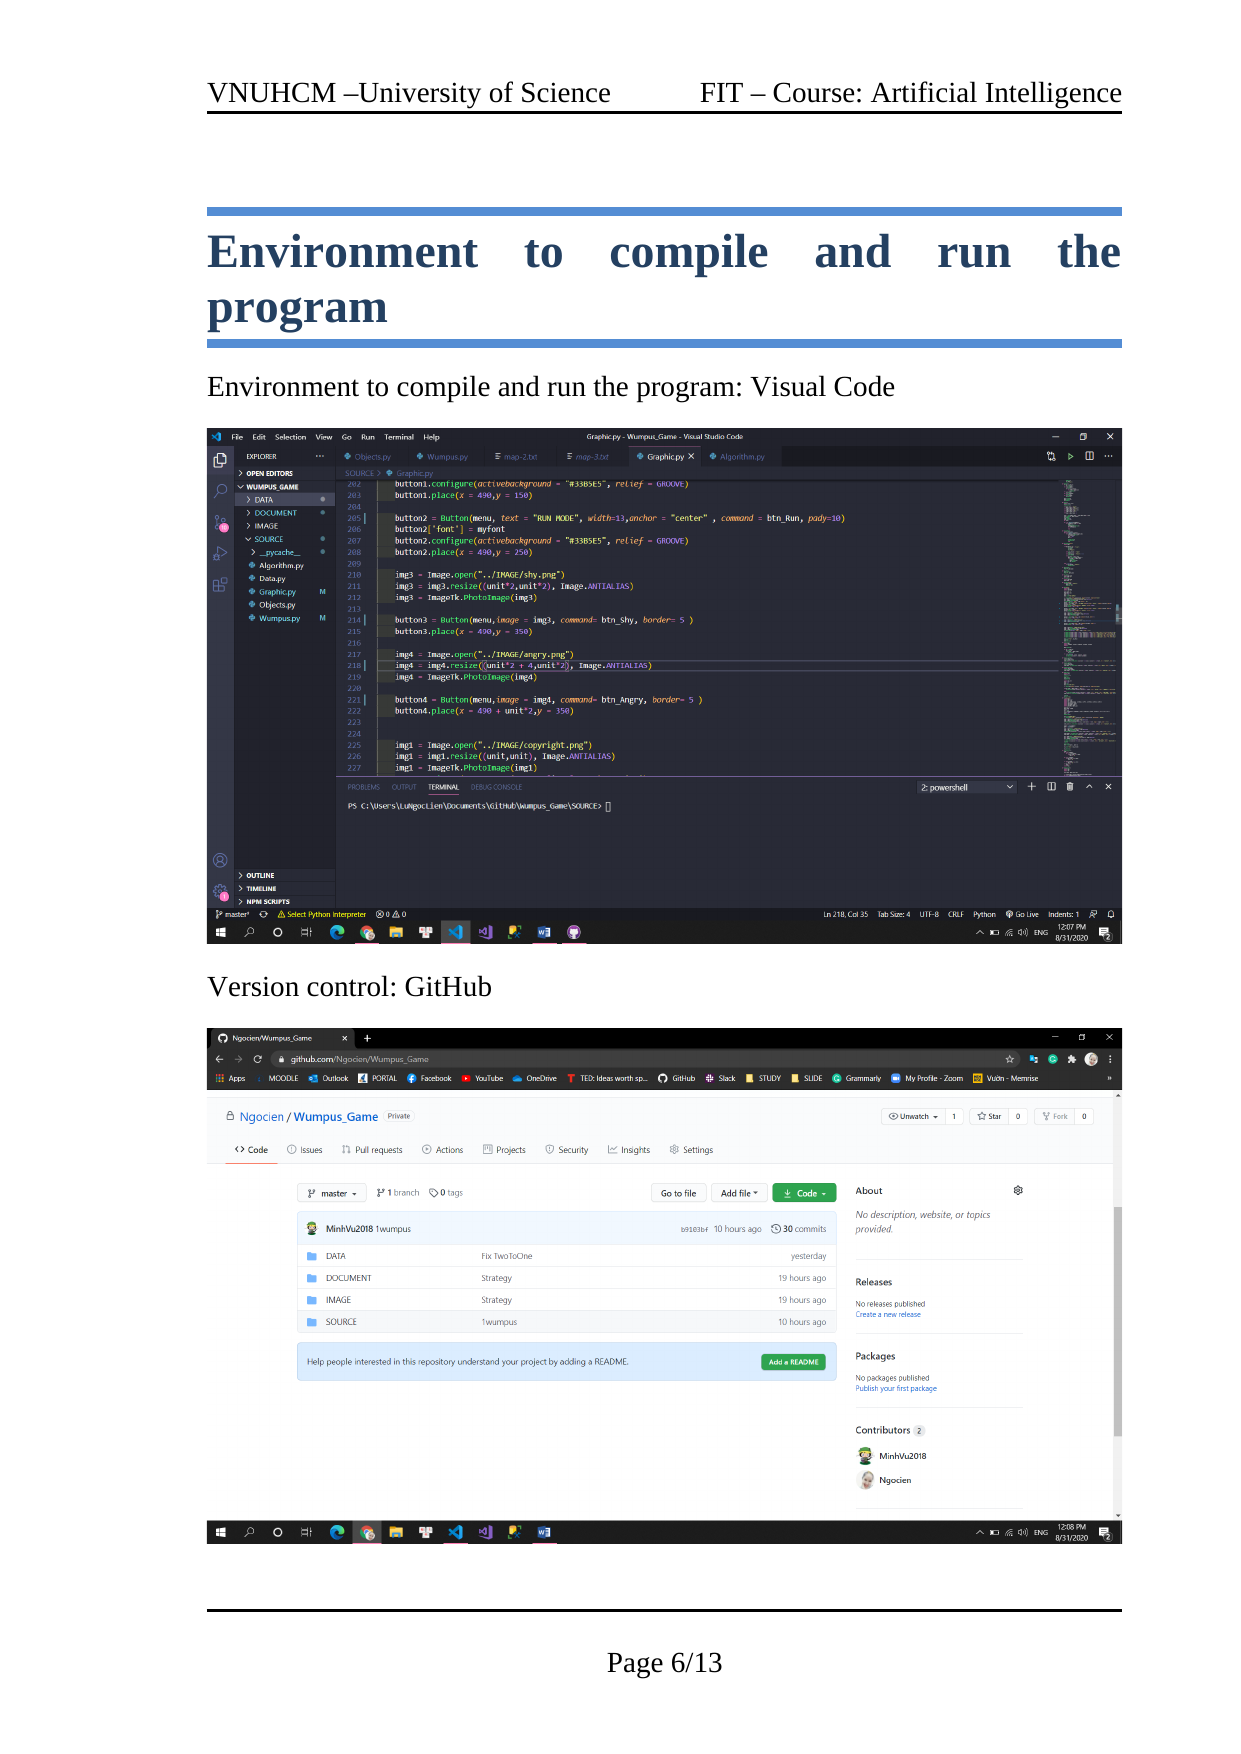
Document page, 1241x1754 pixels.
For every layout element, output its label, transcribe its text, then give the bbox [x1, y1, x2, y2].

text Environment to compile and run the program: Visual Code [207, 369, 1122, 403]
picture [206, 428, 1123, 944]
picture [206, 1028, 1123, 1544]
subtitle Environment to compile and run the program [207, 216, 1122, 339]
text Version control: GitHub [207, 969, 1122, 1003]
